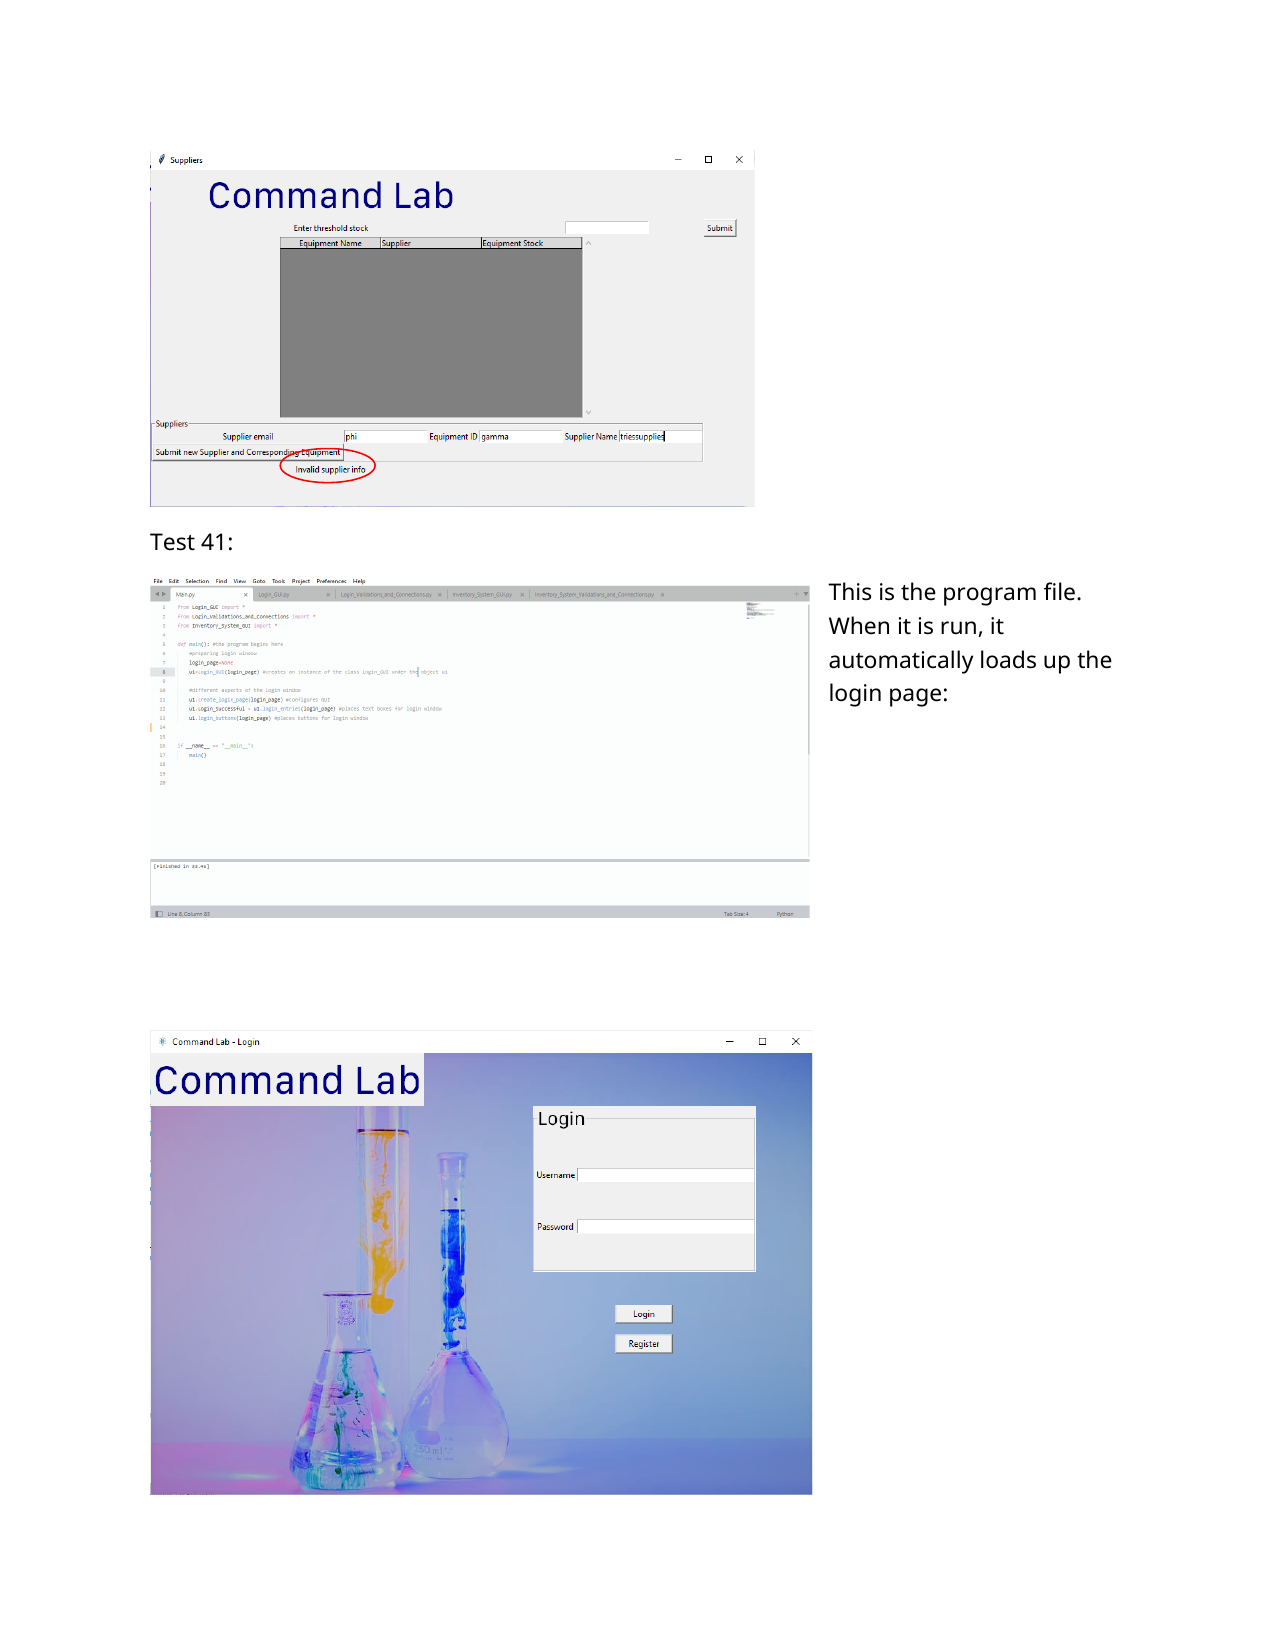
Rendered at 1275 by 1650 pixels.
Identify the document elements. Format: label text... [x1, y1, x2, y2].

picture [150, 982, 813, 1446]
text Test 42: [150, 1465, 1125, 1496]
picture [150, 845, 809, 918]
text This is the program file. When it is run, it automatically loads up the login page: [150, 576, 1125, 607]
picture [150, 150, 755, 507]
text Test 41: [150, 526, 1125, 557]
